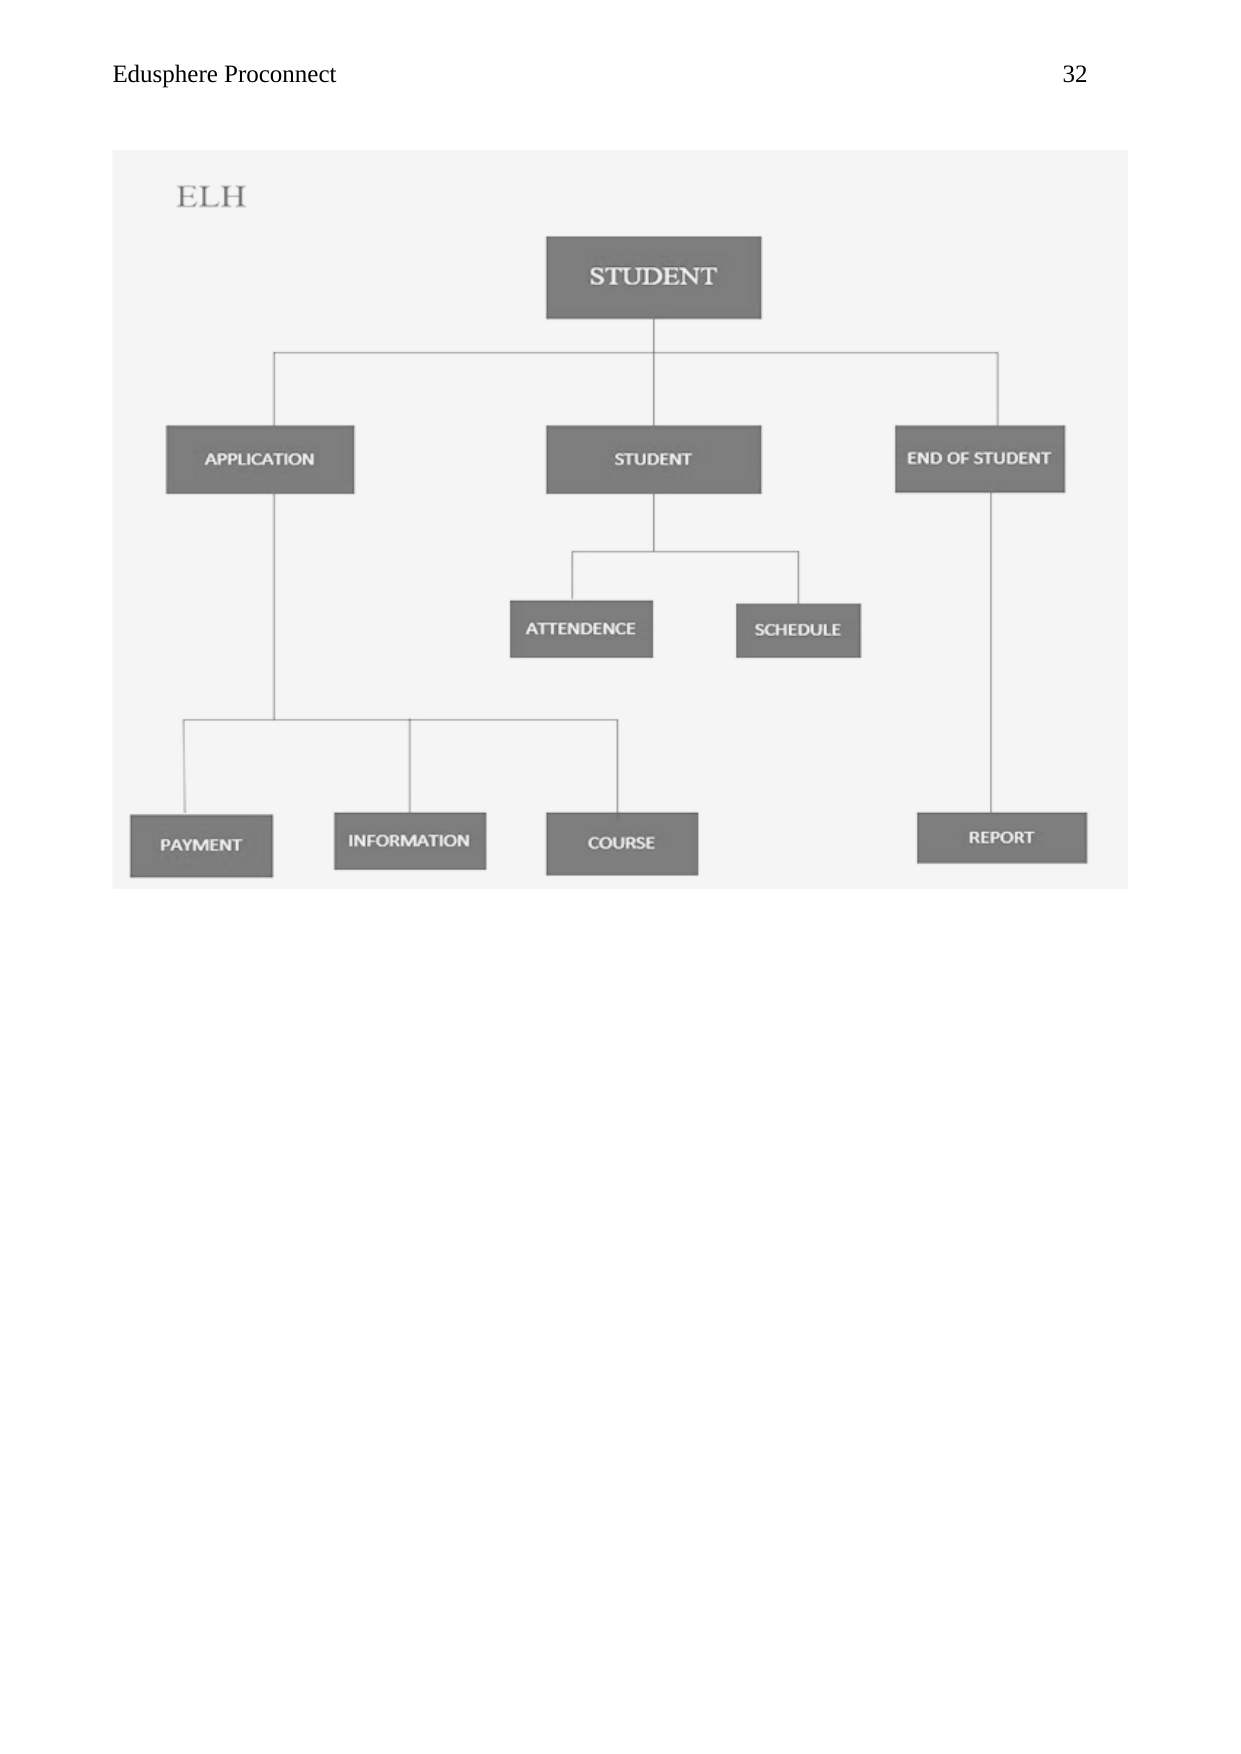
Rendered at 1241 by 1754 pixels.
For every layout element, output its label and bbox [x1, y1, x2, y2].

picture [112, 150, 1129, 889]
